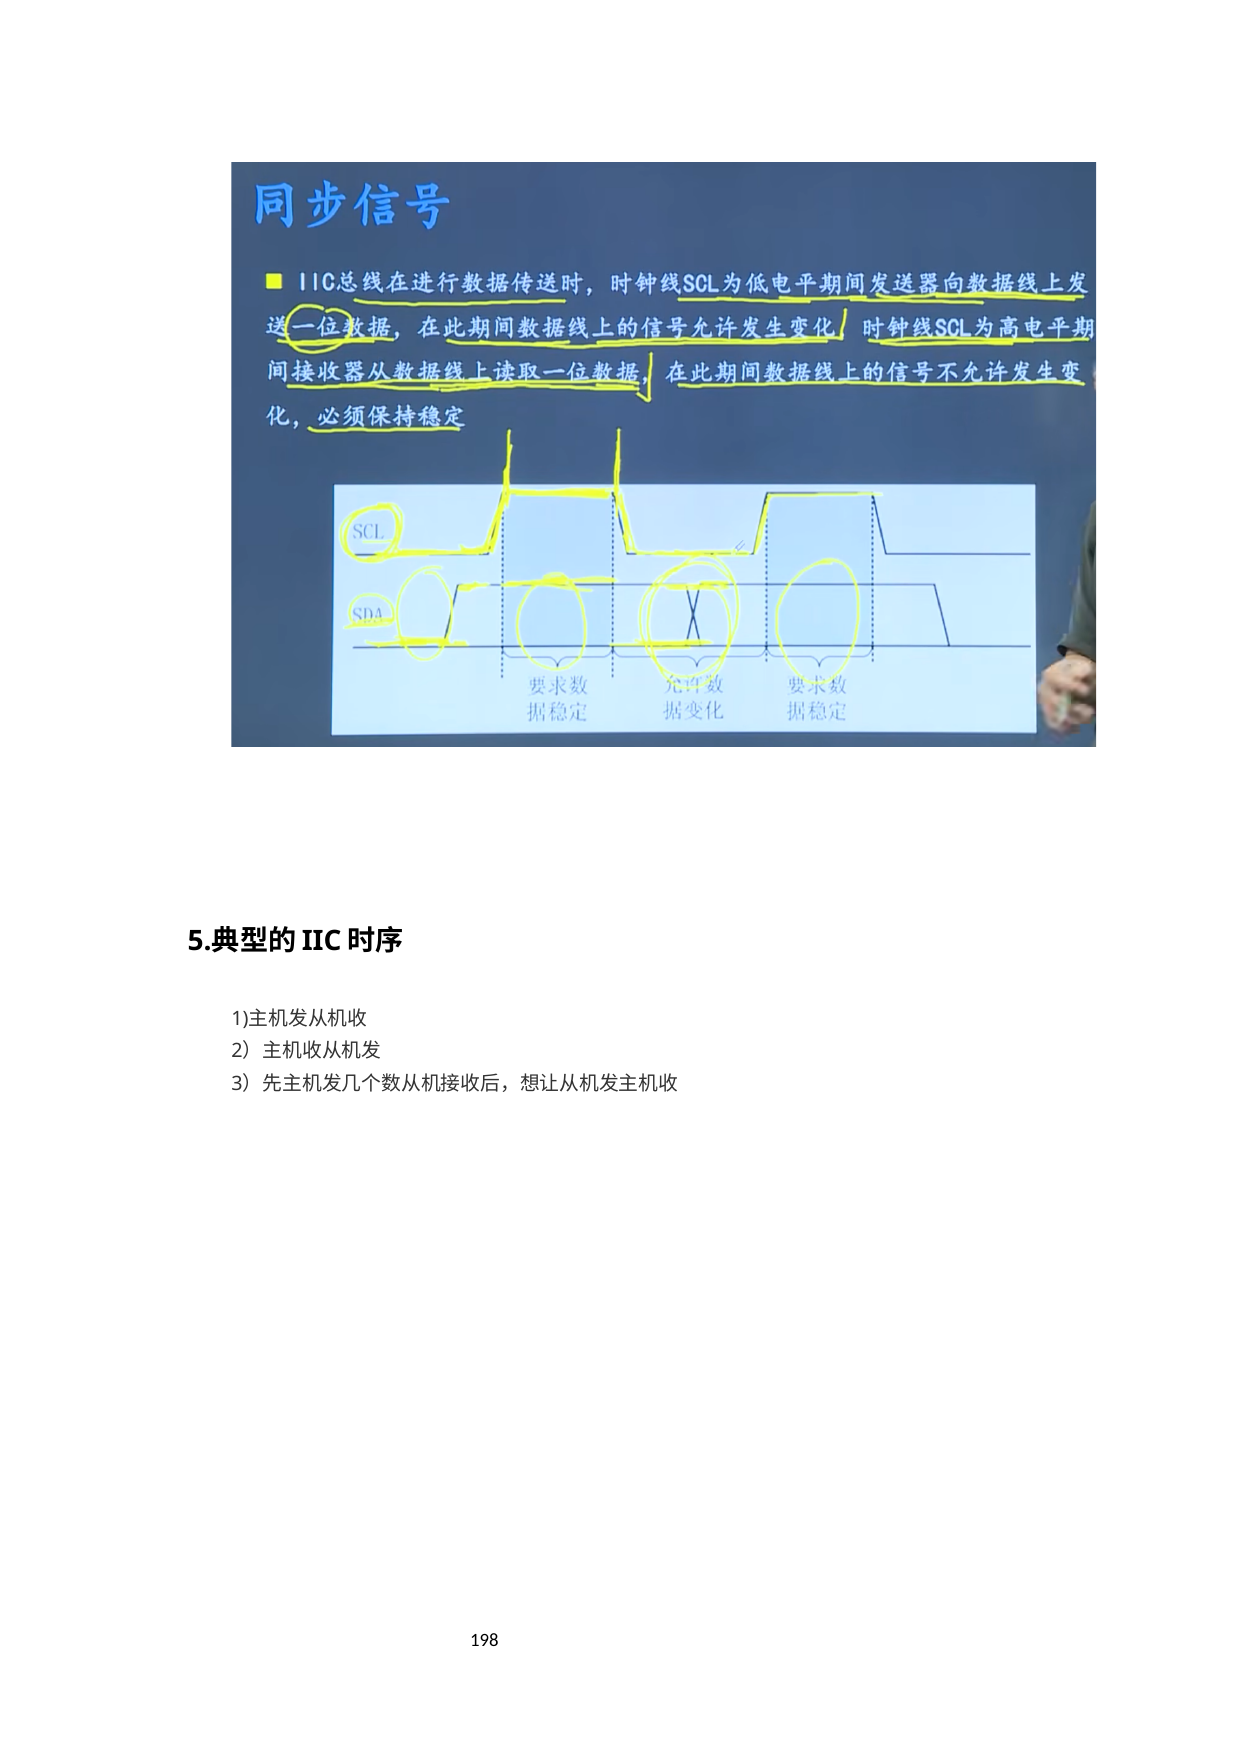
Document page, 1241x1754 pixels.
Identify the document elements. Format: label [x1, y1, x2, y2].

picture [231, 162, 1097, 747]
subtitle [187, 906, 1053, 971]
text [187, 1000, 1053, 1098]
